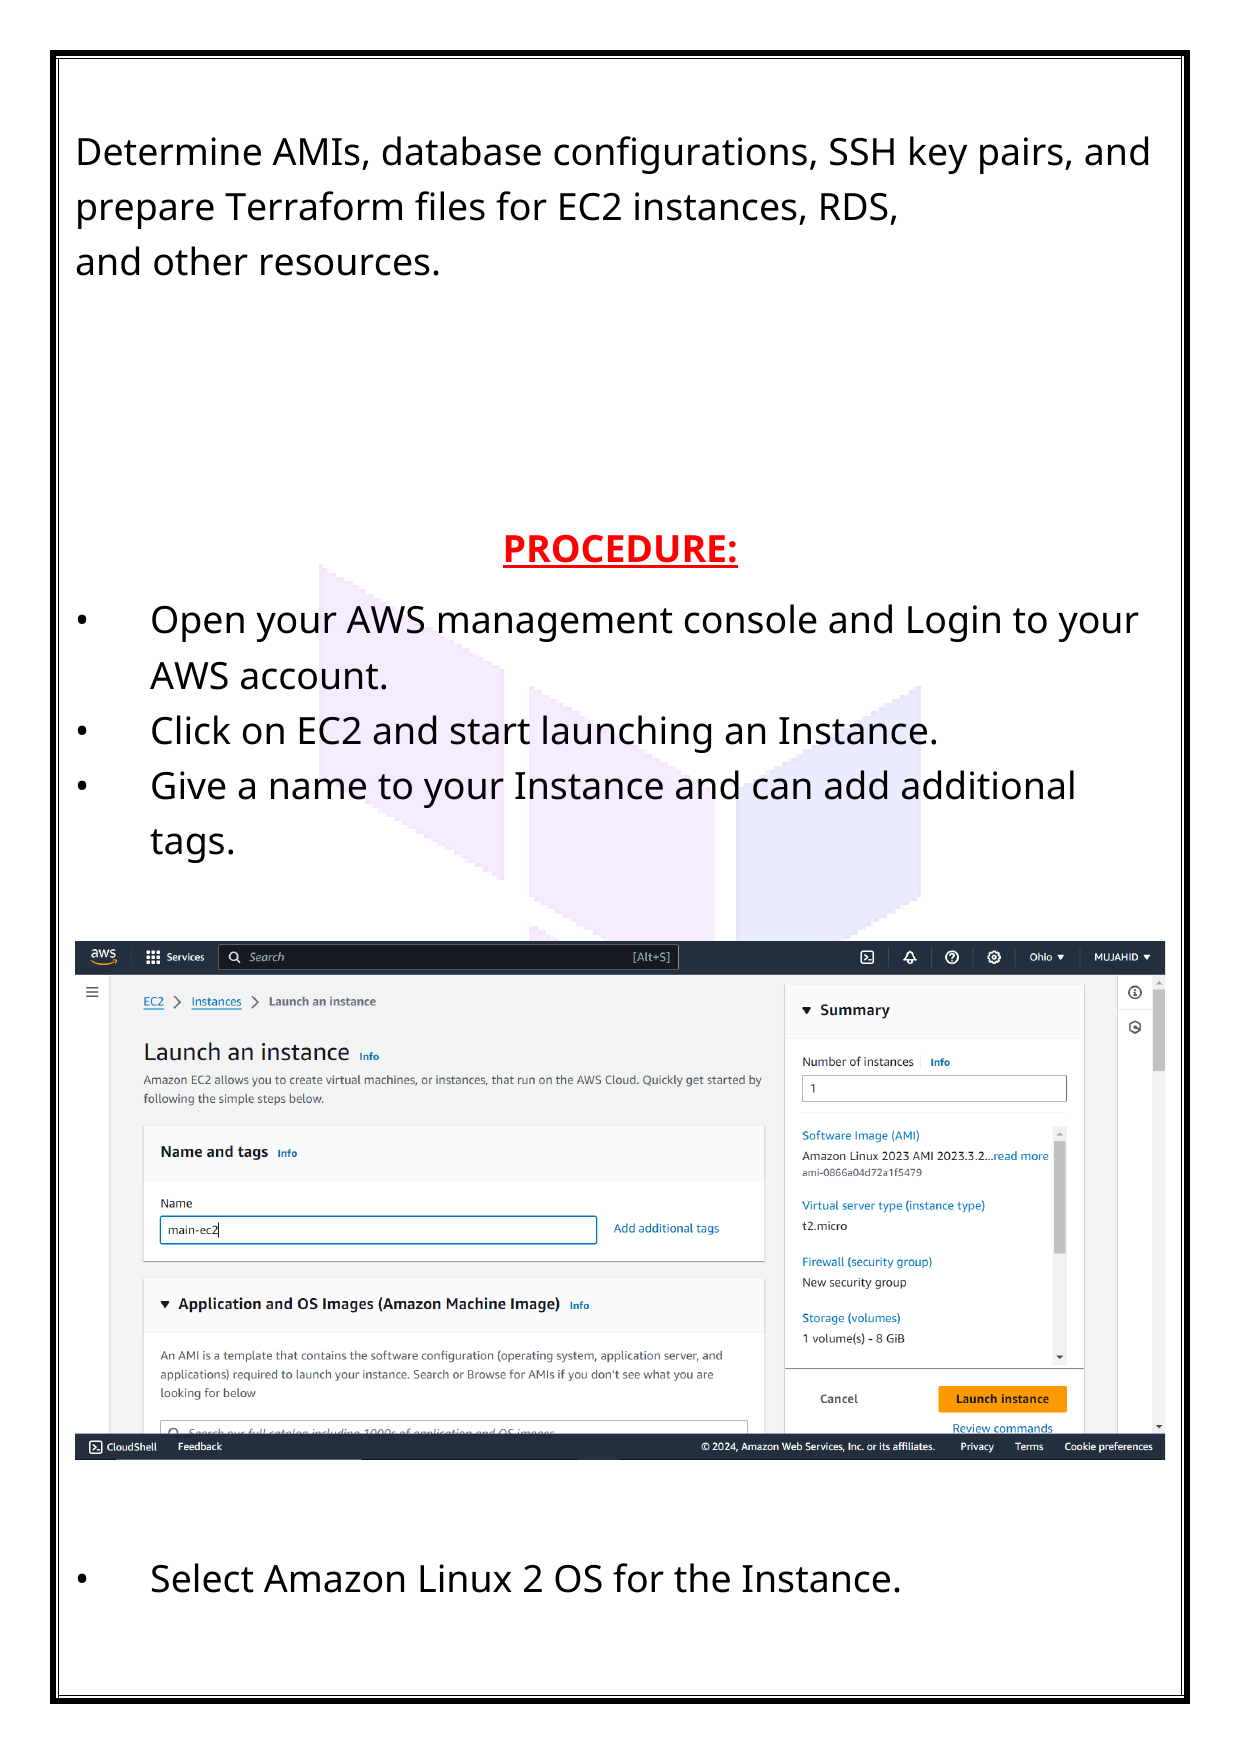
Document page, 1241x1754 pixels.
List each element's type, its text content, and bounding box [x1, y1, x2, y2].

text Determine AMIs, database configurations, SSH key pairs, and prepare Terraform files for EC2 instances, RDS, and other resources. [75, 125, 1165, 286]
picture [75, 941, 1166, 1460]
list Select Amazon Linux 2 OS for the Instance. [75, 1552, 1165, 1603]
list Open your AWS management console and Login to your AWS account. [75, 594, 1165, 700]
text PROCEDURE: [75, 522, 1165, 573]
list Click on EC2 and start launching an Instance. [75, 704, 1165, 755]
list Give a name to your Instance and can add additional tags. [75, 759, 1165, 865]
